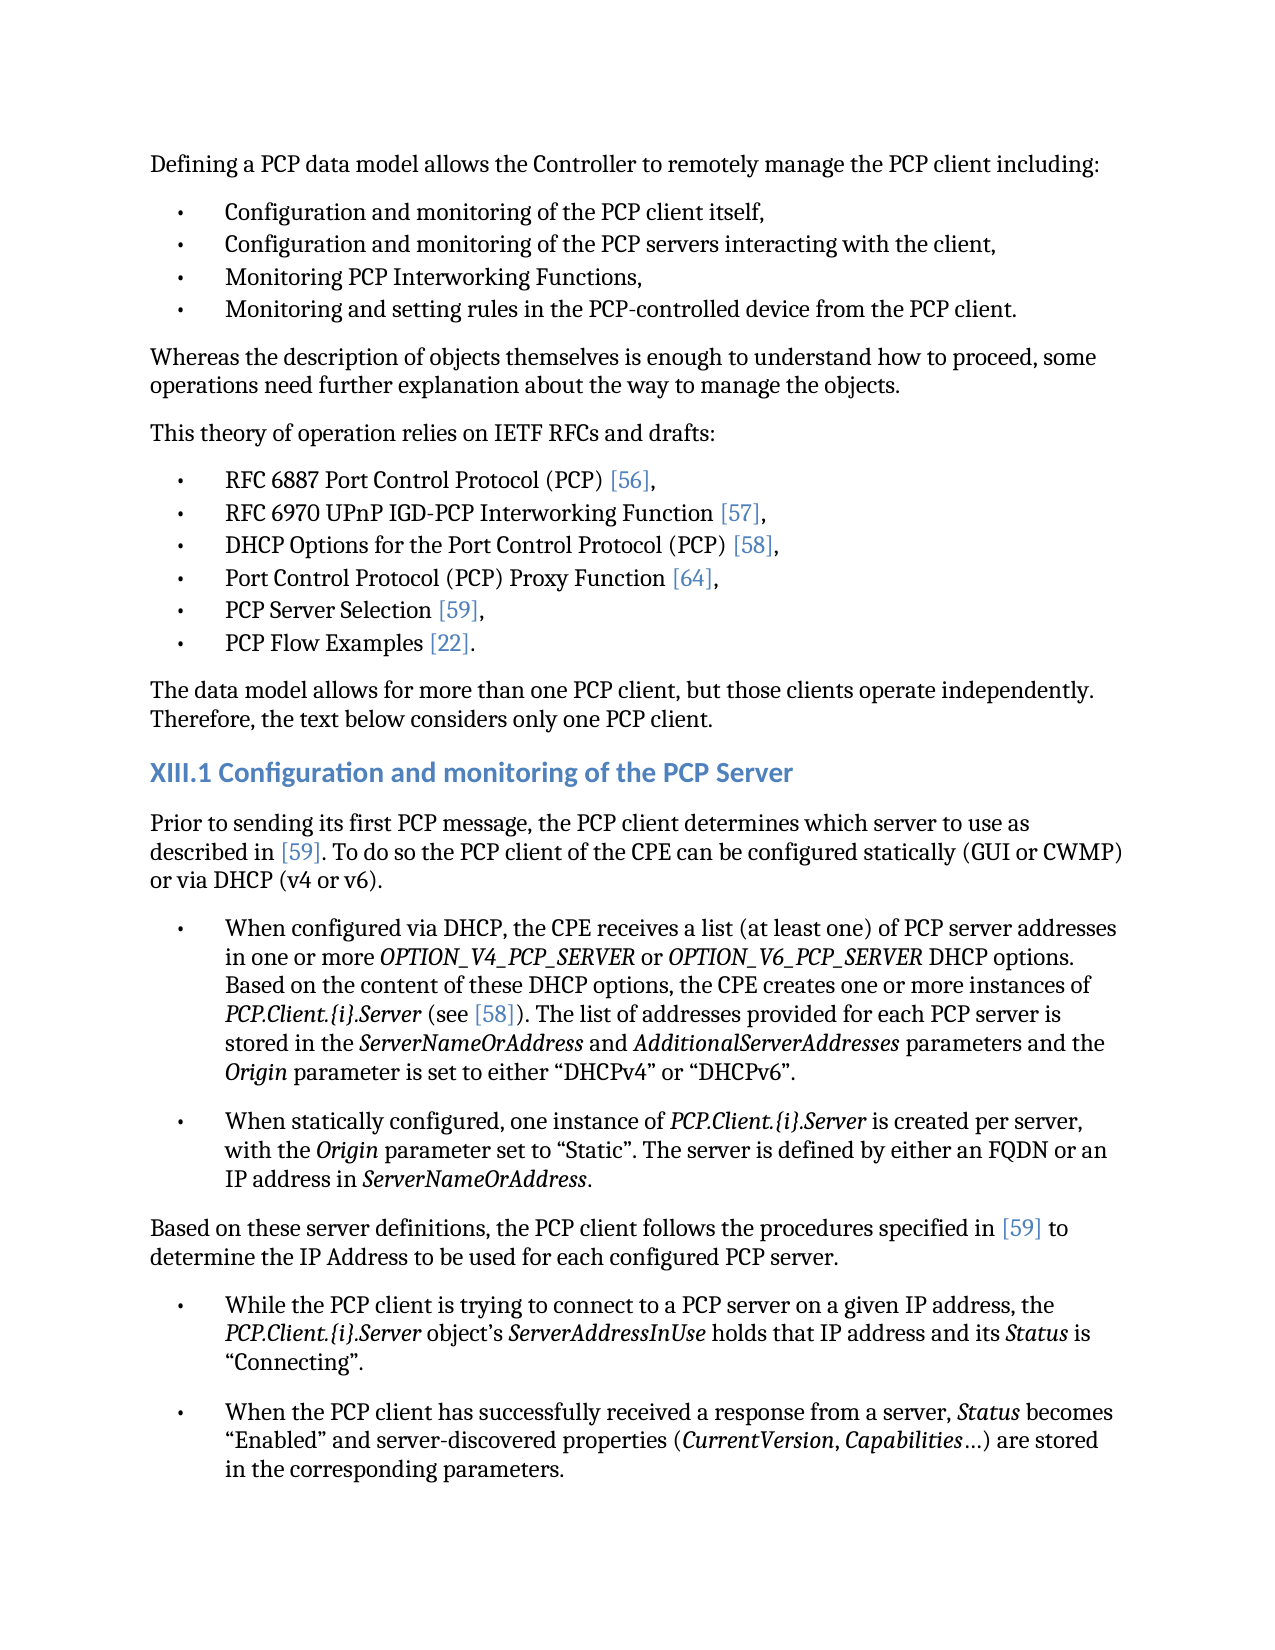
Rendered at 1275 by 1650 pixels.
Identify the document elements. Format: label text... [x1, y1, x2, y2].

list Port Control Protocol (PCP) Proxy Function [64], [175, 564, 1125, 592]
list PCP Flow Examples [22]. [175, 629, 1125, 657]
list Monitoring PCP Interworking Functions, [175, 262, 1125, 291]
text The data model allows for more than one PCP client, but those clients operate independently. Therefore, the text below considers only one PCP client. [150, 676, 1125, 734]
list Configuration and monitoring of the PCP client itself, [175, 197, 1125, 226]
text Prior to sending its first PCP message, the PCP client determines which server to use as described in [59]. To do so the PCP client of the CPE can be configured statically (GUI or CWMP) or via DHCP (v4 or v6). [150, 809, 1125, 895]
list DHCP Options for the Port Control Protocol (PCP) [58], [175, 531, 1125, 560]
text Whereas the description of objects themselves is enough to understand how to proceed, some operations need further explanation about the way to manage the objects. [150, 342, 1125, 400]
text This theory of operation relies on IETF RFCs and drafts: [150, 419, 1125, 447]
list Configuration and monitoring of the PCP servers interacting with the client, [175, 230, 1125, 259]
list PCP Server Selection [59], [175, 596, 1125, 625]
list RFC 6970 UPnP IGD-PCP Interworking Function [57], [175, 499, 1125, 527]
list When statically configured, one instance of PCP.Client.{i}.Server is created per server, with the Origin parameter set to “Static”. The server is defined by either an FQDN or an IP address in ServerNameOrAddress. [175, 1107, 1125, 1193]
subtitle XIII.1 Configuration and monitoring of the PCP Server [150, 754, 1125, 790]
list Monitoring and setting rules in the PCP-controlled device from the PCP client. [175, 295, 1125, 324]
list RFC 6887 Port Control Protocol (PCP) [56], [175, 466, 1125, 495]
text Defining a PCP data model allows the Controller to remotely manage the PCP client including: [150, 150, 1125, 179]
list When the PCP client has successfully received a response from a server, Status becomes “Enabled” and server-discovered properties (CurrentVersion, Capabilities…) are stored in the corresponding parameters. [175, 1398, 1125, 1484]
list When configured via DHCP, the CPE receives a list (at least one) of PCP server addresses in one or more OPTION_V4_PCP_SERVER or OPTION_V6_PCP_SERVER DHCP options. Based on the content of these DHCP options, the CPE creates one or more instances of PCP.Client.{i}.Server (see [58]). The list of addresses provided for each PCP server is stored in the ServerNameOrAddress and AdditionalServerAddresses parameters and the Origin parameter is set to either “DHCPv4” or “DHCPv6”. [175, 914, 1125, 1086]
list While the PCP client is trying to connect to a PCP server on a given IP address, the PCP.Client.{i}.Server object’s ServerAddressInUse holds that IP address and its Status is “Connecting”. [175, 1291, 1125, 1377]
text Based on these server definitions, the PCP client follows the procedures specified in [59] to determine the IP Address to be used for each configured PCP server. [150, 1214, 1125, 1272]
